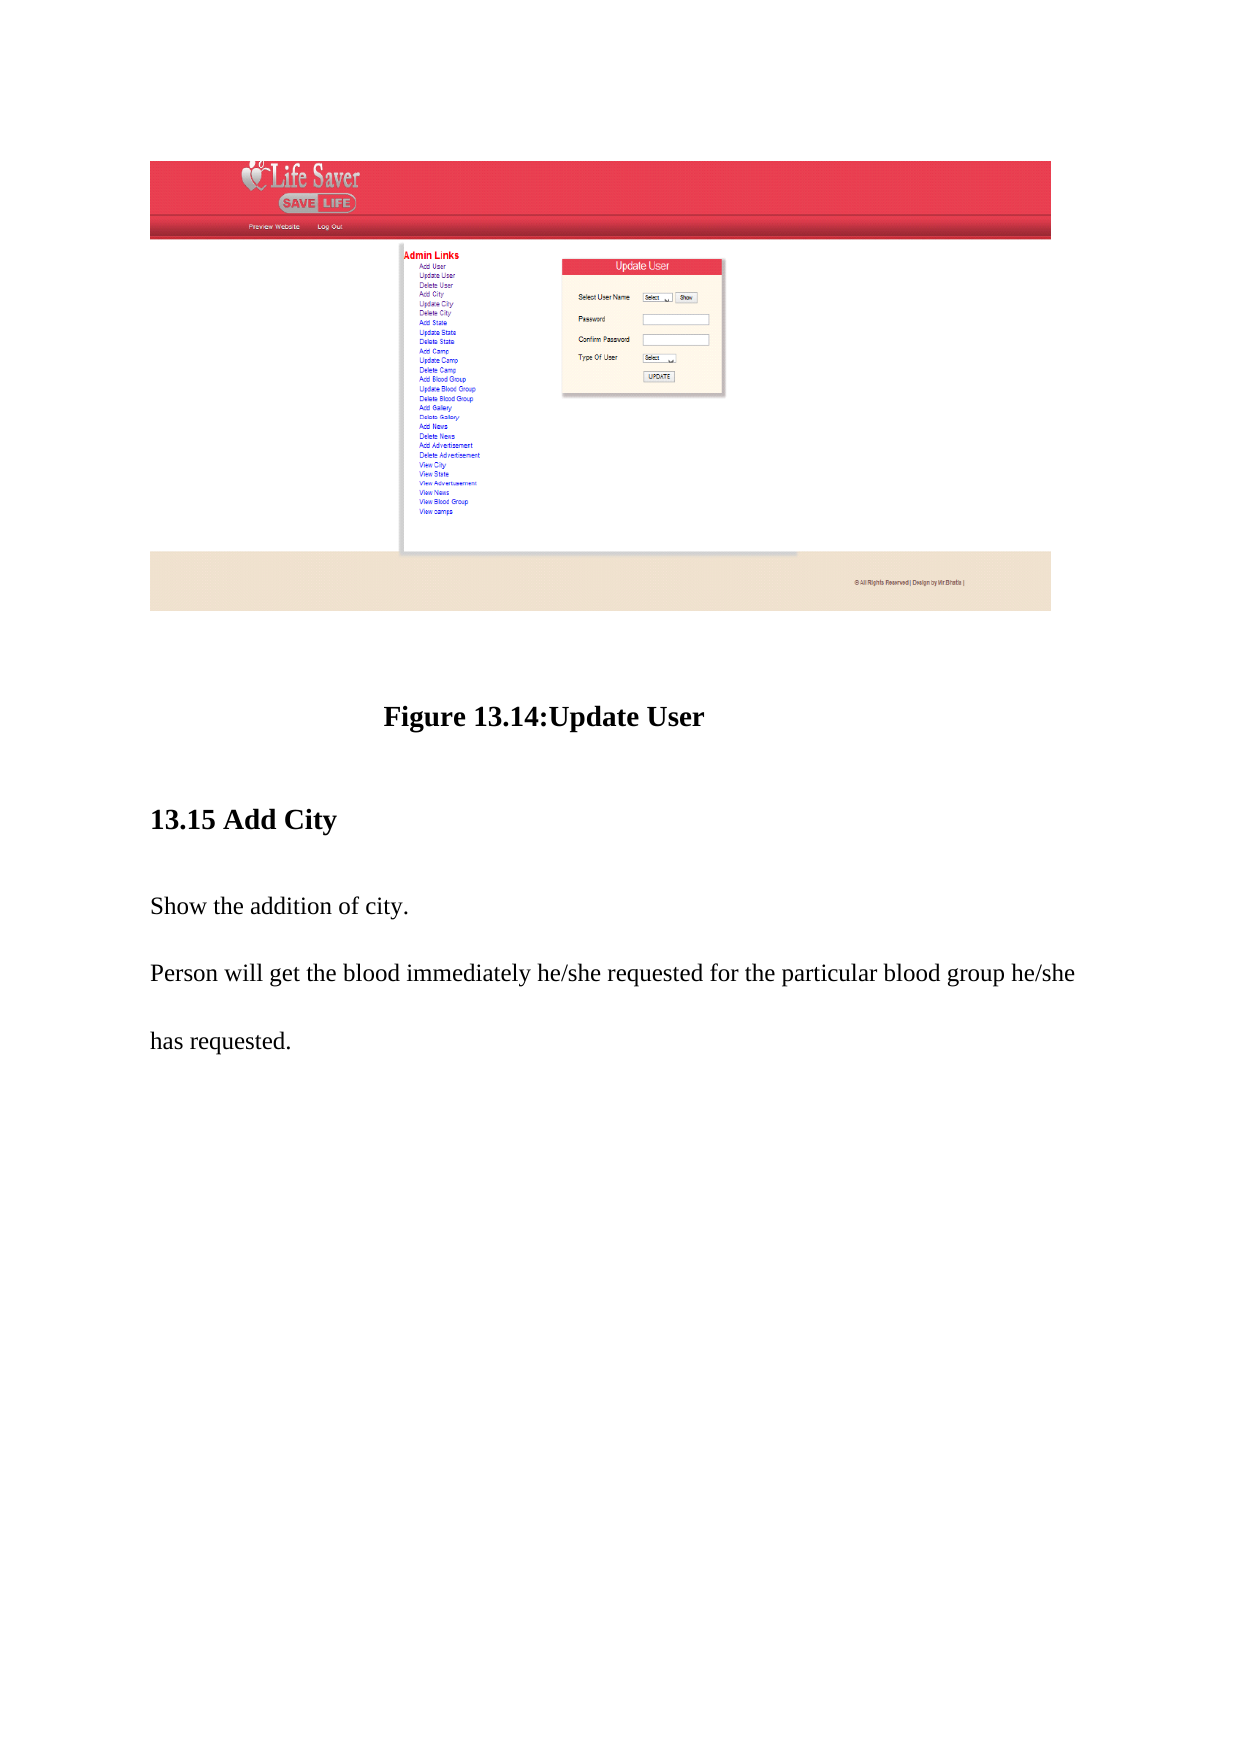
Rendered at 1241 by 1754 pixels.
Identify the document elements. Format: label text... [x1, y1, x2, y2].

text has requested. [150, 1024, 1090, 1057]
text Show the addition of city. [150, 889, 1090, 921]
text Person will get the blood immediately he/she requested for the particular blood group he/she [150, 957, 1090, 989]
text Figure 13.14:Update User [150, 684, 1090, 749]
text 13.15 Add City [150, 786, 1090, 851]
